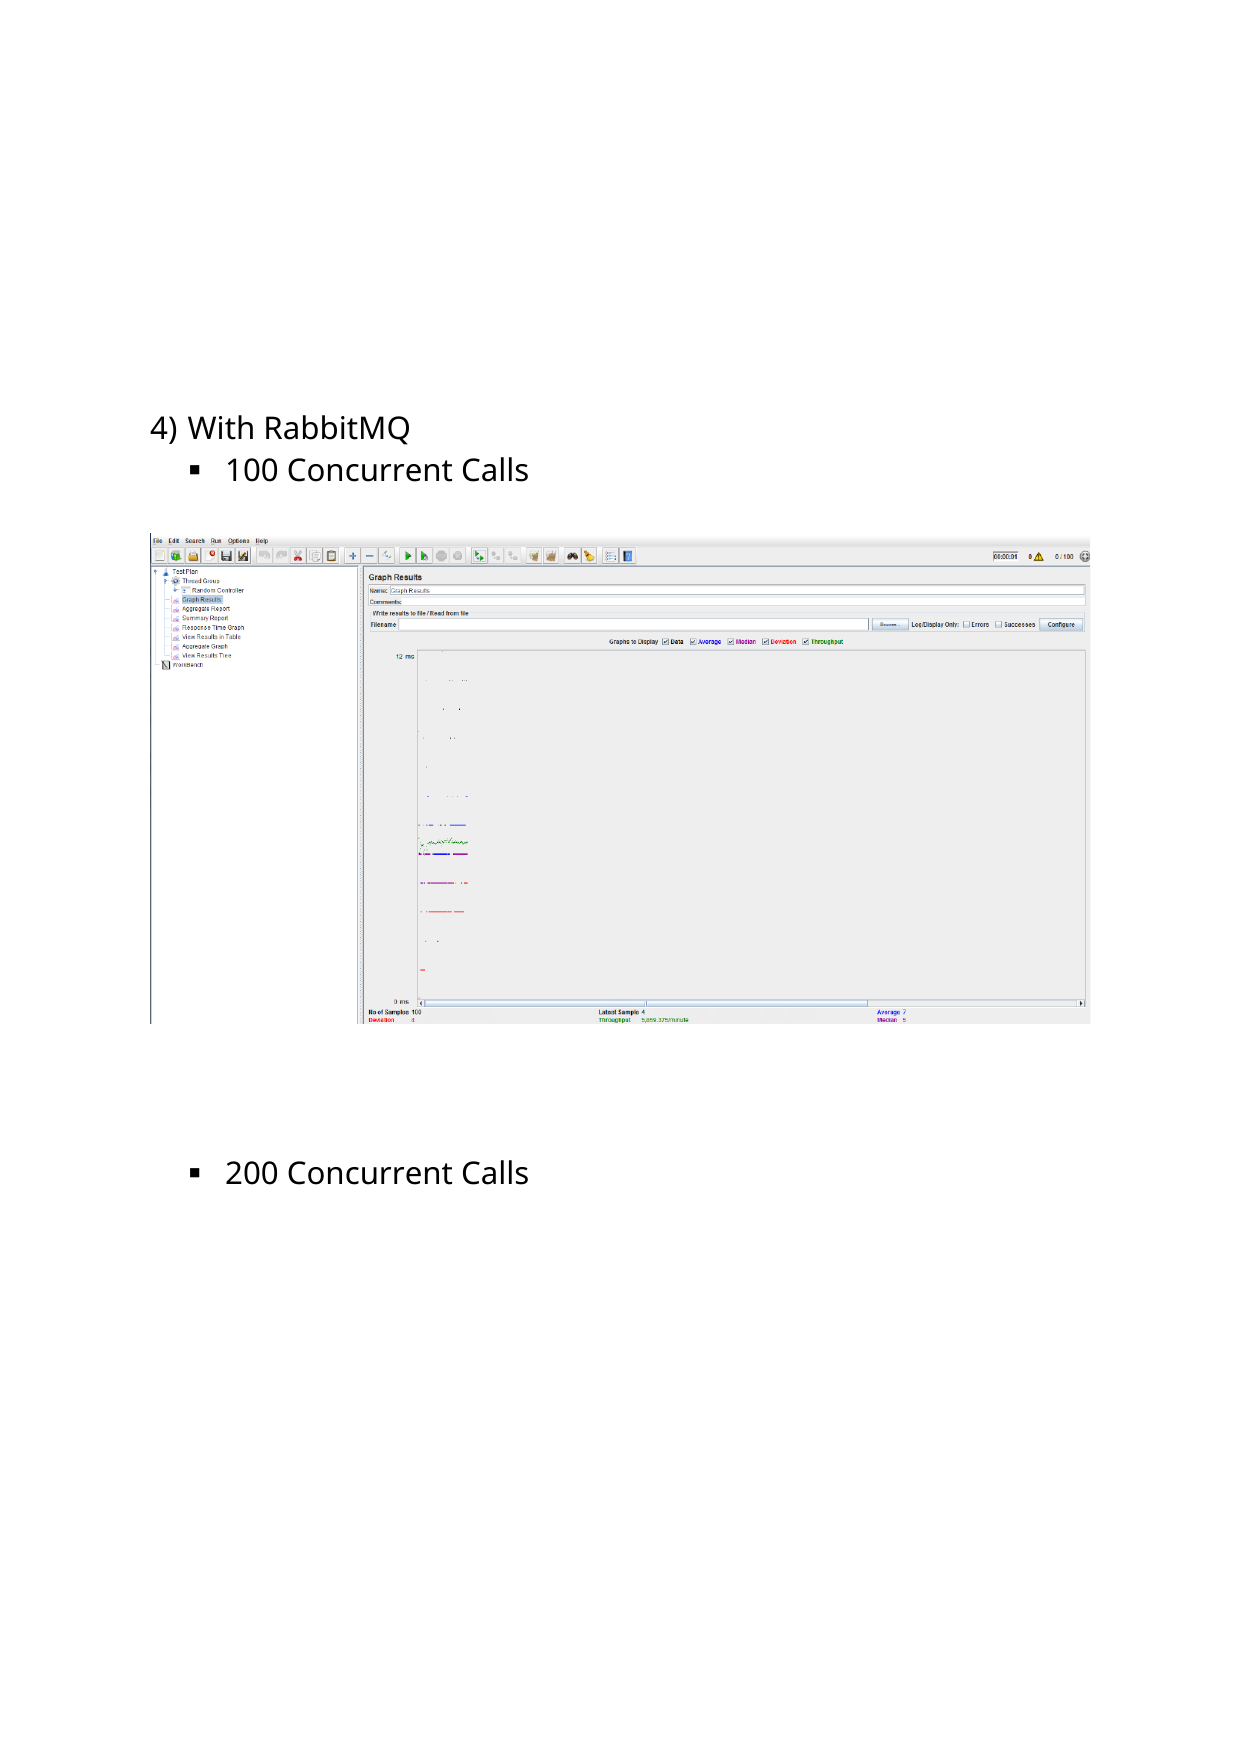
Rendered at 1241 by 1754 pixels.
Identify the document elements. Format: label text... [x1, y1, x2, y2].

list With RabbitMQ [150, 406, 1090, 448]
list 200 Concurrent Calls [187, 1151, 1090, 1194]
picture [150, 533, 1091, 1024]
list 100 Concurrent Calls [187, 448, 1090, 491]
